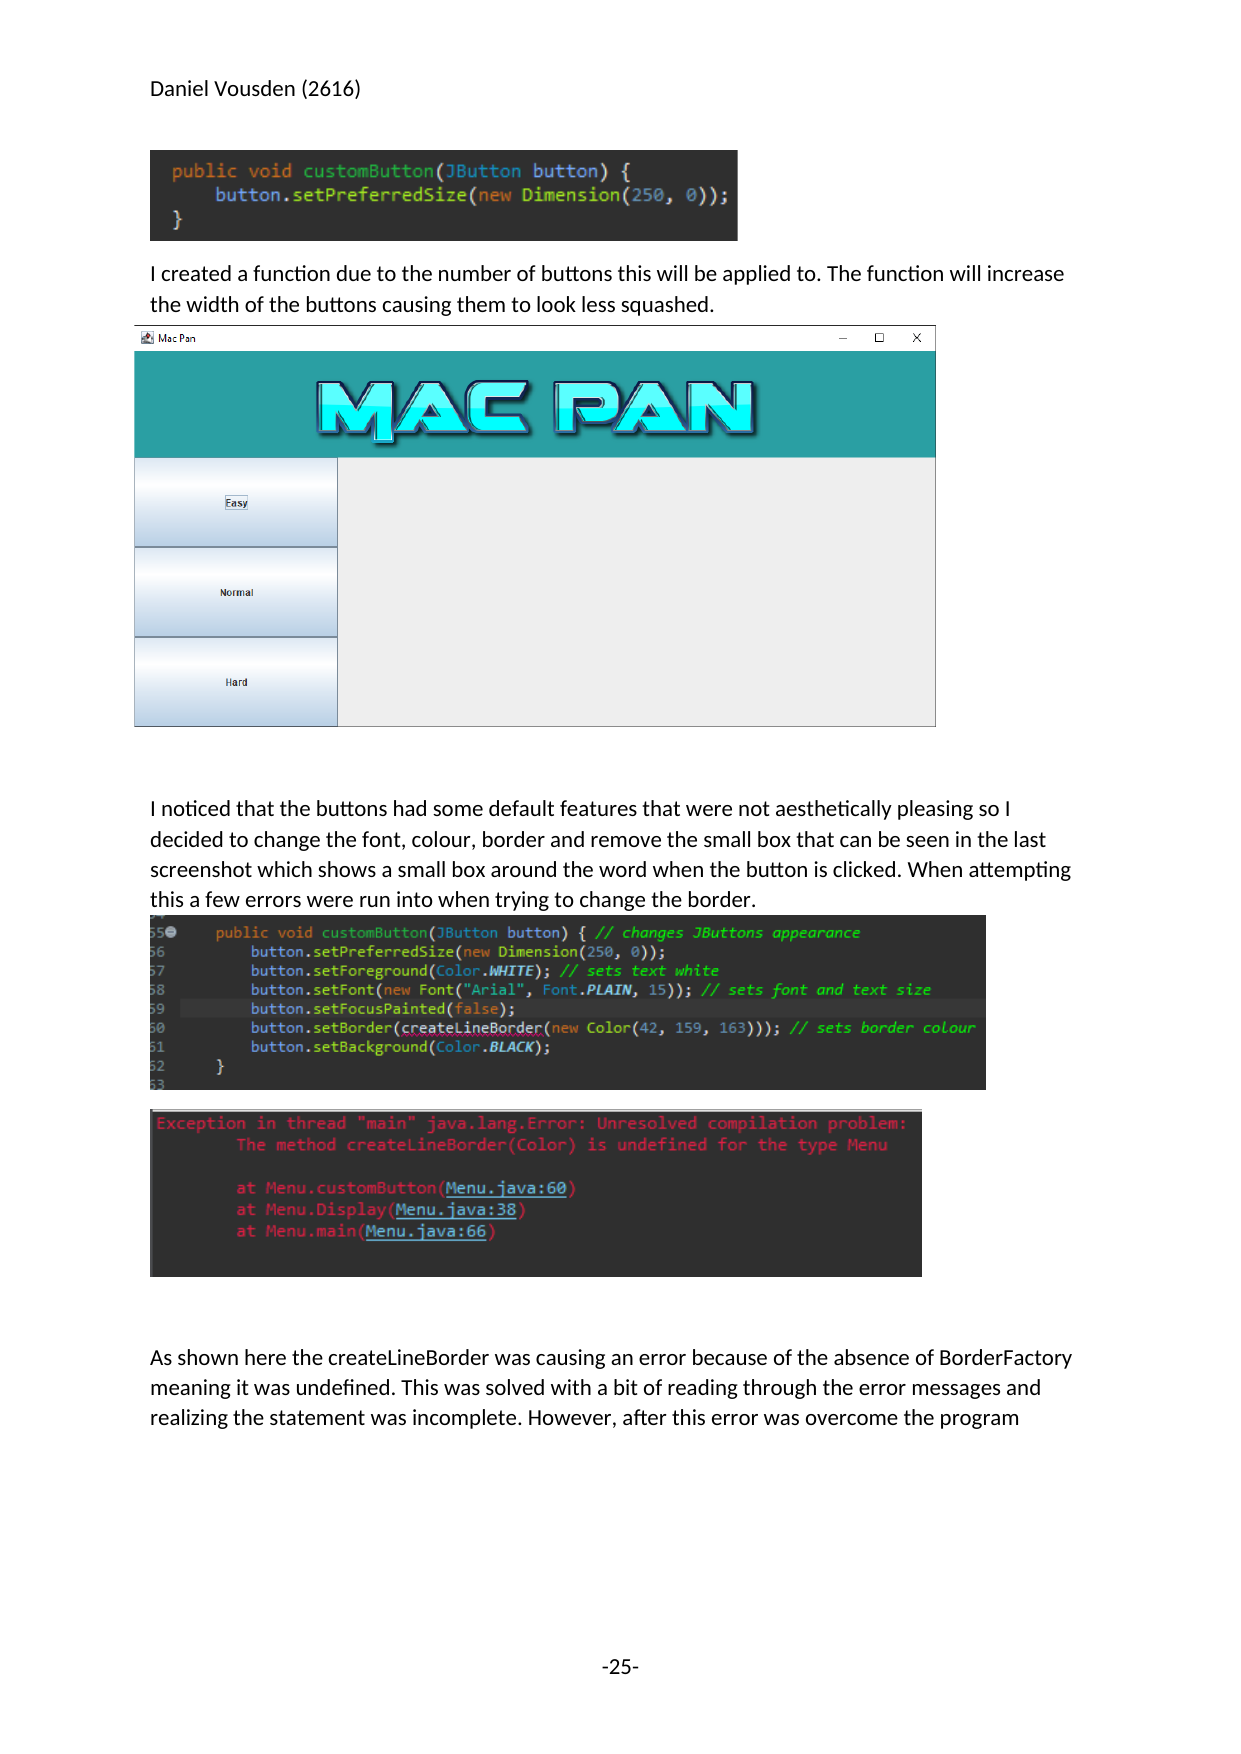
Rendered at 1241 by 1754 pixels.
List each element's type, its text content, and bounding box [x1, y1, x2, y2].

text I created a function due to the number of buttons this will be applied to. The function will increase the width of the buttons causing them to look less squashed. [150, 259, 1090, 318]
text I noticed that the buttons had some default features that were not aesthetically pleasing so I decided to change the font, colour, border and remove the small box that can be seen in the last screenshot which shows a small box around the word when the button is clicked. When attempting this a few errors were run into when trying to change the border. [150, 794, 1090, 1089]
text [150, 1343, 1090, 1431]
